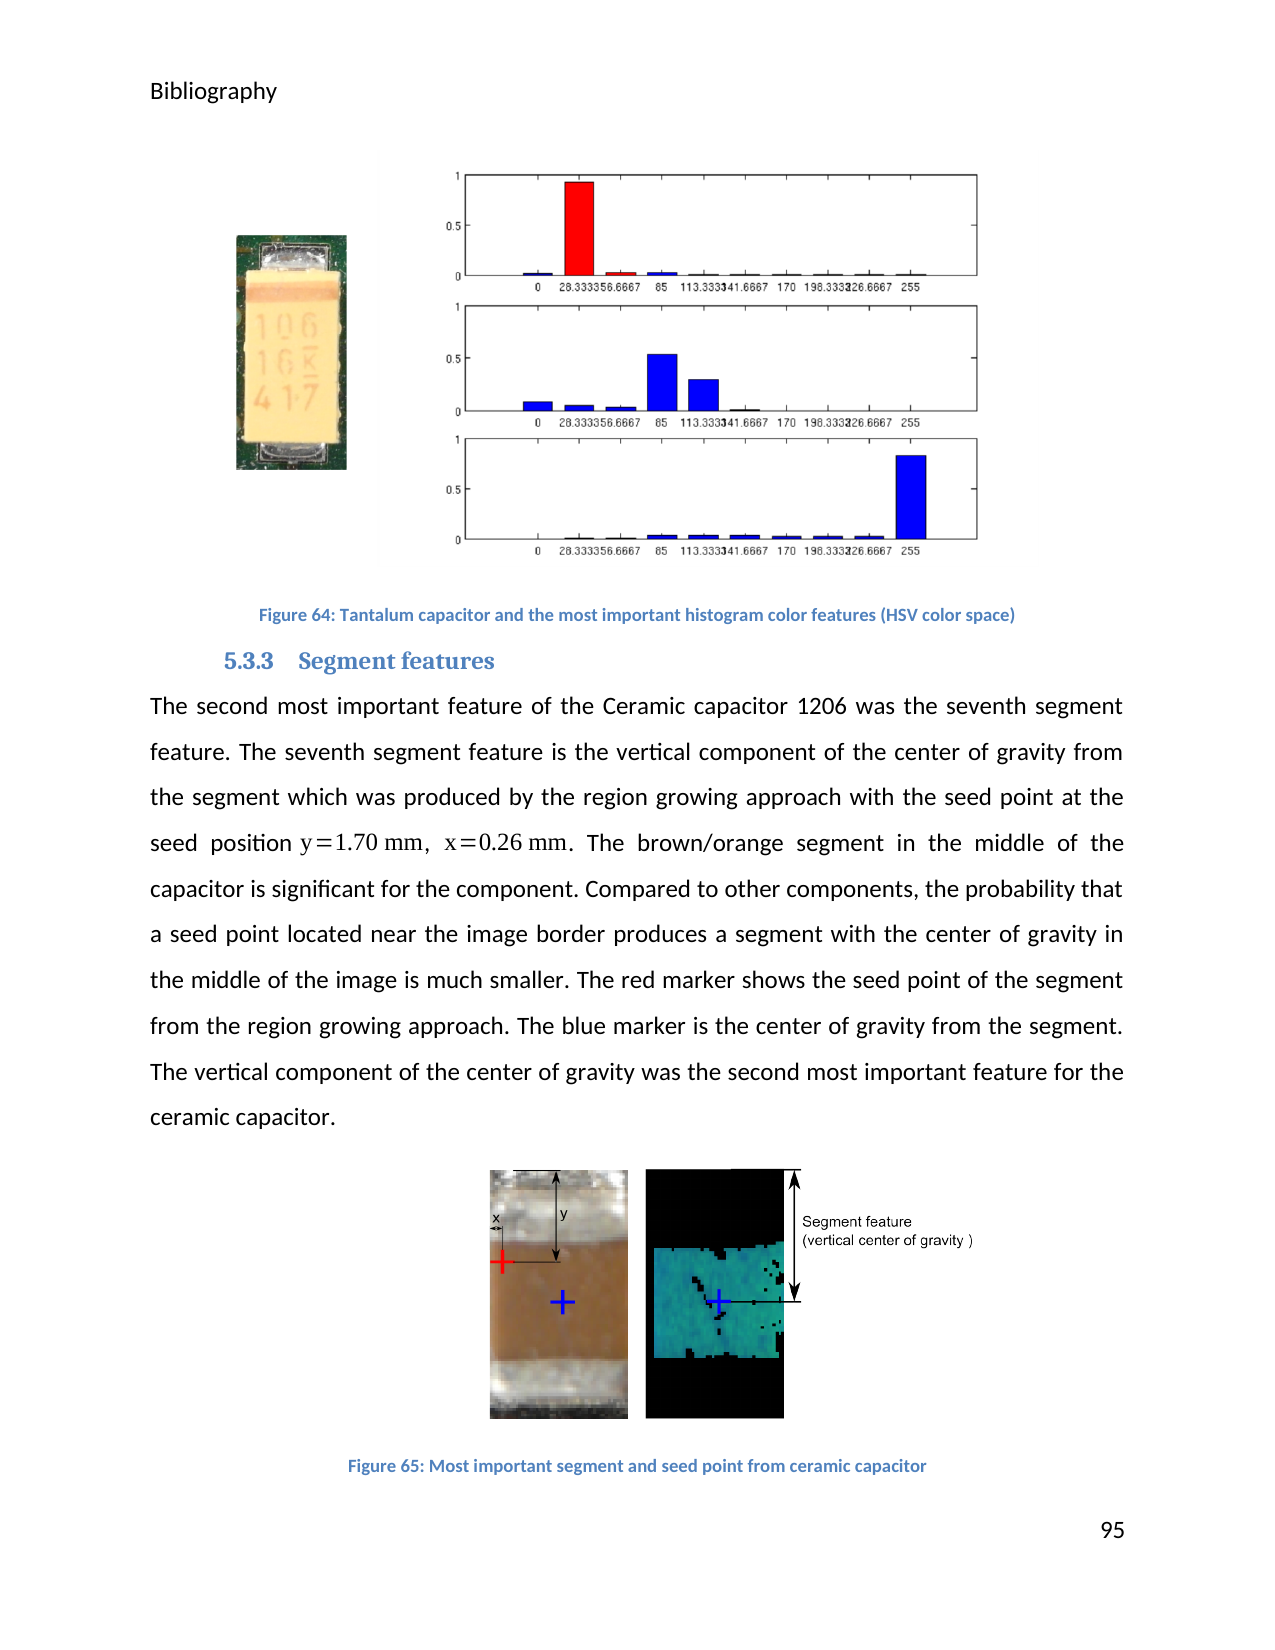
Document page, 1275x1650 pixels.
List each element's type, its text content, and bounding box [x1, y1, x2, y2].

text The second most important feature of the Ceramic capacitor 1206 was the seventh segment feature. The seventh segment feature is the vertical component of the center of gravity from the segment which was produced by the region growing approach with the seed point at the seed position, . The brown/orange segment in the middle of the capacitor is significant for the component. Compared to other components, the probability that a seed point located near the image border produces a segment with the center of gravity in the middle of the image is much smaller. The red marker shows the seed point of the segment from the region growing approach. The blue marker is the center of gravity from the segment. The vertical component of the center of gravity was the second most important feature for the ceramic capacitor. [150, 690, 1125, 1132]
subtitle Segment features [224, 647, 1125, 676]
picture [236, 150, 1039, 567]
picture [489, 1168, 972, 1419]
